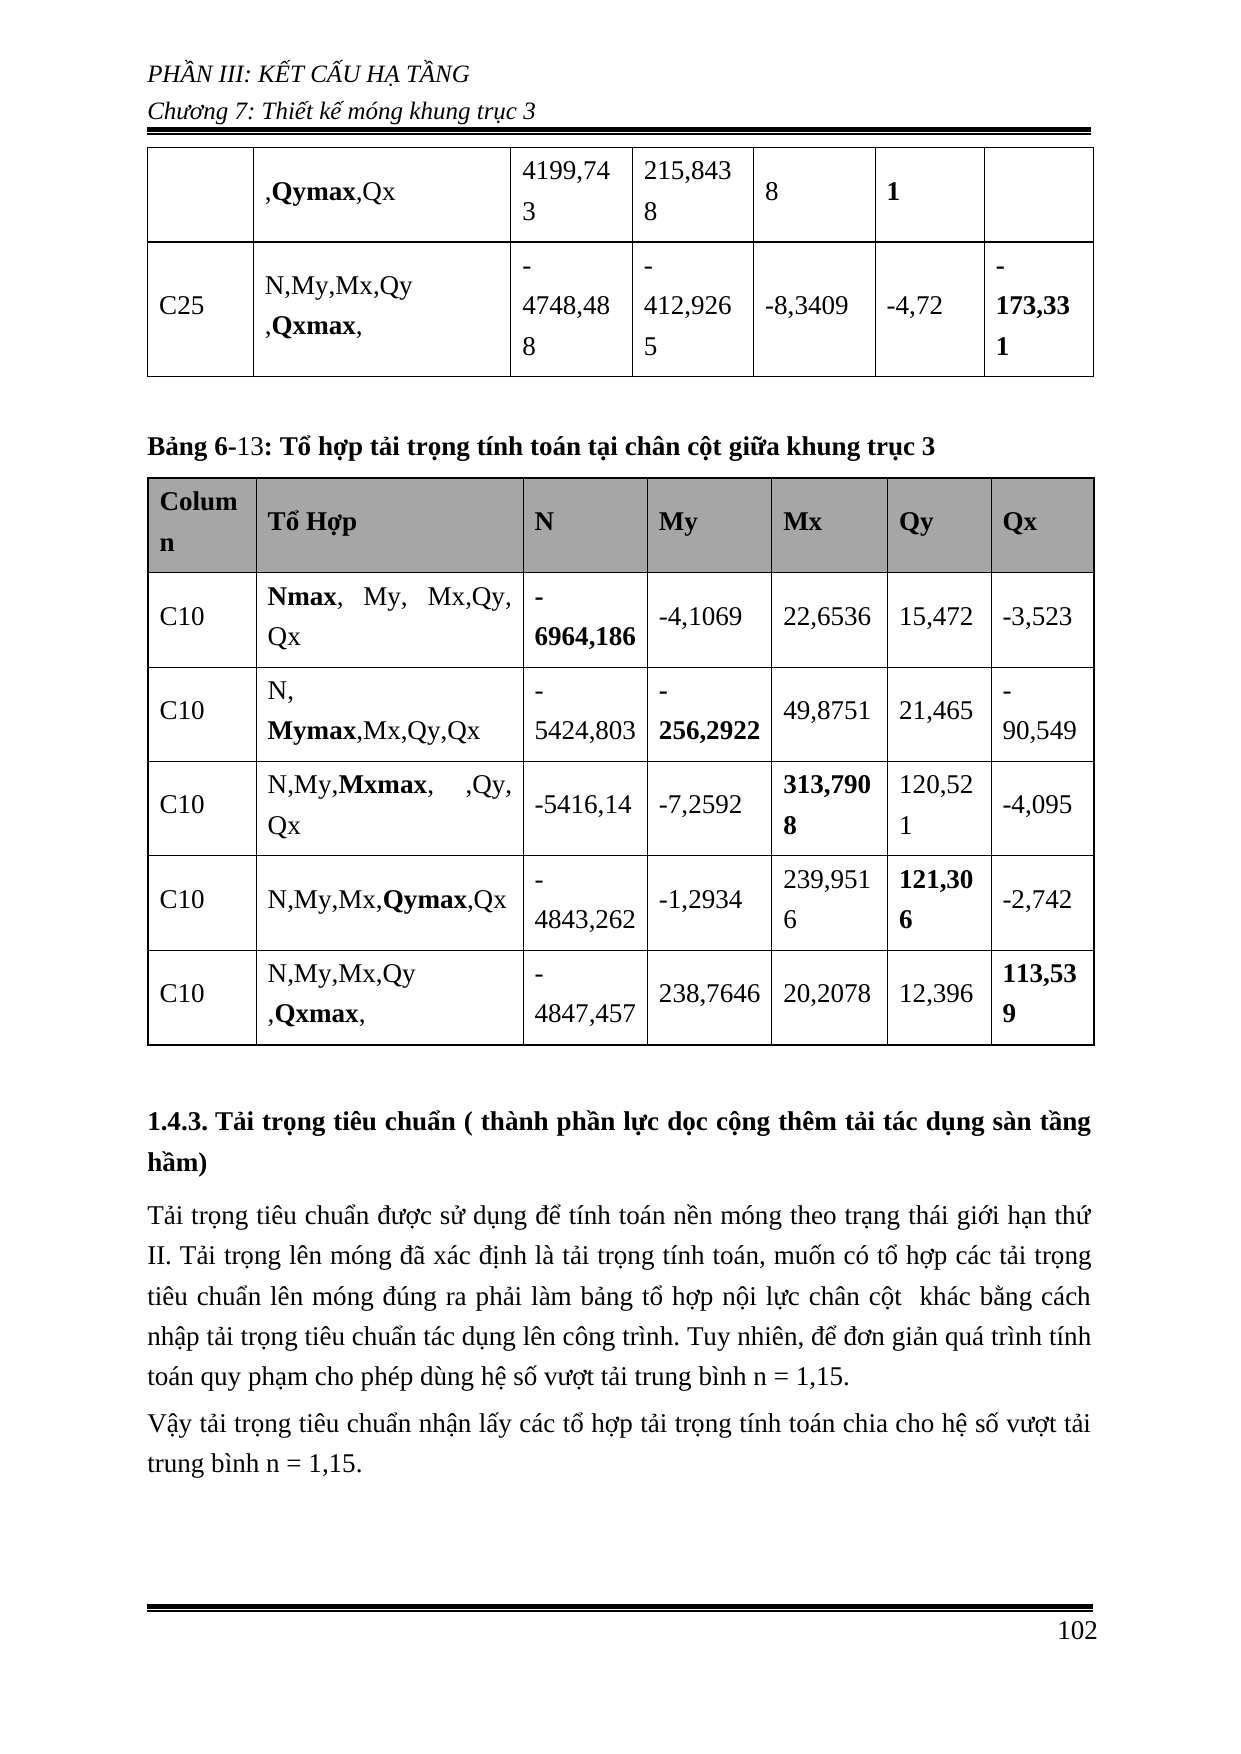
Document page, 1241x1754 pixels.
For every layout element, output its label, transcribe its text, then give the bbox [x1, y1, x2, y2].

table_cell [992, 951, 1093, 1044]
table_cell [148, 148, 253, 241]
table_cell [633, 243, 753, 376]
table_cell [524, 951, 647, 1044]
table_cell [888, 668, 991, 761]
text Tải trọng tiêu chuẩn được sử dụng để tính toán nền móng theo trạng thái giới hạn thứ II. Tải trọng lên móng đã xác định là tải trọng tính toán, muốn có tổ hợp các tải trọng tiêu chuẩn lên móng đúng ra phải làm bảng tổ hợp nội lực chân cột khác bằng cách nhập tải trọng tiêu chuẩn tác dụng lên công trình. Tuy nhiên, để đơn giản quá trình tính toán quy phạm cho phép dùng hệ số vượt tải trung bình n = 1,15. [147, 1199, 1093, 1392]
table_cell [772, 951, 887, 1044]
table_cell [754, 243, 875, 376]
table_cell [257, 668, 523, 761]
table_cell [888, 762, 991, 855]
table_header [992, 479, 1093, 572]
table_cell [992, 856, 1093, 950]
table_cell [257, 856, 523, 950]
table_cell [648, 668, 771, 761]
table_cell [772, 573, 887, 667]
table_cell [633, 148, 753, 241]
subtitle Tải trọng tiêu chuẩn ( thành phần lực dọc cộng thêm tải tác dụng sàn tầng hầm) [147, 1105, 1093, 1177]
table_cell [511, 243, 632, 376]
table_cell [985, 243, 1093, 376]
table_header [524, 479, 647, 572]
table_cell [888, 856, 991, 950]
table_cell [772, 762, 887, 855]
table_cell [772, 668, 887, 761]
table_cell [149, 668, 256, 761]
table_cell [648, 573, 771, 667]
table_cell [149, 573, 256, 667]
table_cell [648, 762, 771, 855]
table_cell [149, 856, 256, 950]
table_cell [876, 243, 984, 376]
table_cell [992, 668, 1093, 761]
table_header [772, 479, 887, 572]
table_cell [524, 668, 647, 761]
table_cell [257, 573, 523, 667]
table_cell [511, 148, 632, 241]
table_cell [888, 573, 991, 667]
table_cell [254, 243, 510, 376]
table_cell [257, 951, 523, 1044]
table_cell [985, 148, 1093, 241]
text Vậy tải trọng tiêu chuẩn nhận lấy các tổ hợp tải trọng tính toán chia cho hệ số vượt tải trung bình n = 1,15. [147, 1407, 1093, 1479]
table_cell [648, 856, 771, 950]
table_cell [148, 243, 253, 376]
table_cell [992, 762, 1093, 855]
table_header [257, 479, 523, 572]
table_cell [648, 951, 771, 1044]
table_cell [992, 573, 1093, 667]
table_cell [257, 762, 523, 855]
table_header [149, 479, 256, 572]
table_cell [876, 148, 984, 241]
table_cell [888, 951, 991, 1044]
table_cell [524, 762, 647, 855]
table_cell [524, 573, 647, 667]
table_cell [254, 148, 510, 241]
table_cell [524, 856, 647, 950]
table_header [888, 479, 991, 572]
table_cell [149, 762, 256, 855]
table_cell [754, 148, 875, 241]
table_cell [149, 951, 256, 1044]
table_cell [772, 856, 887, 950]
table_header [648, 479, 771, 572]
